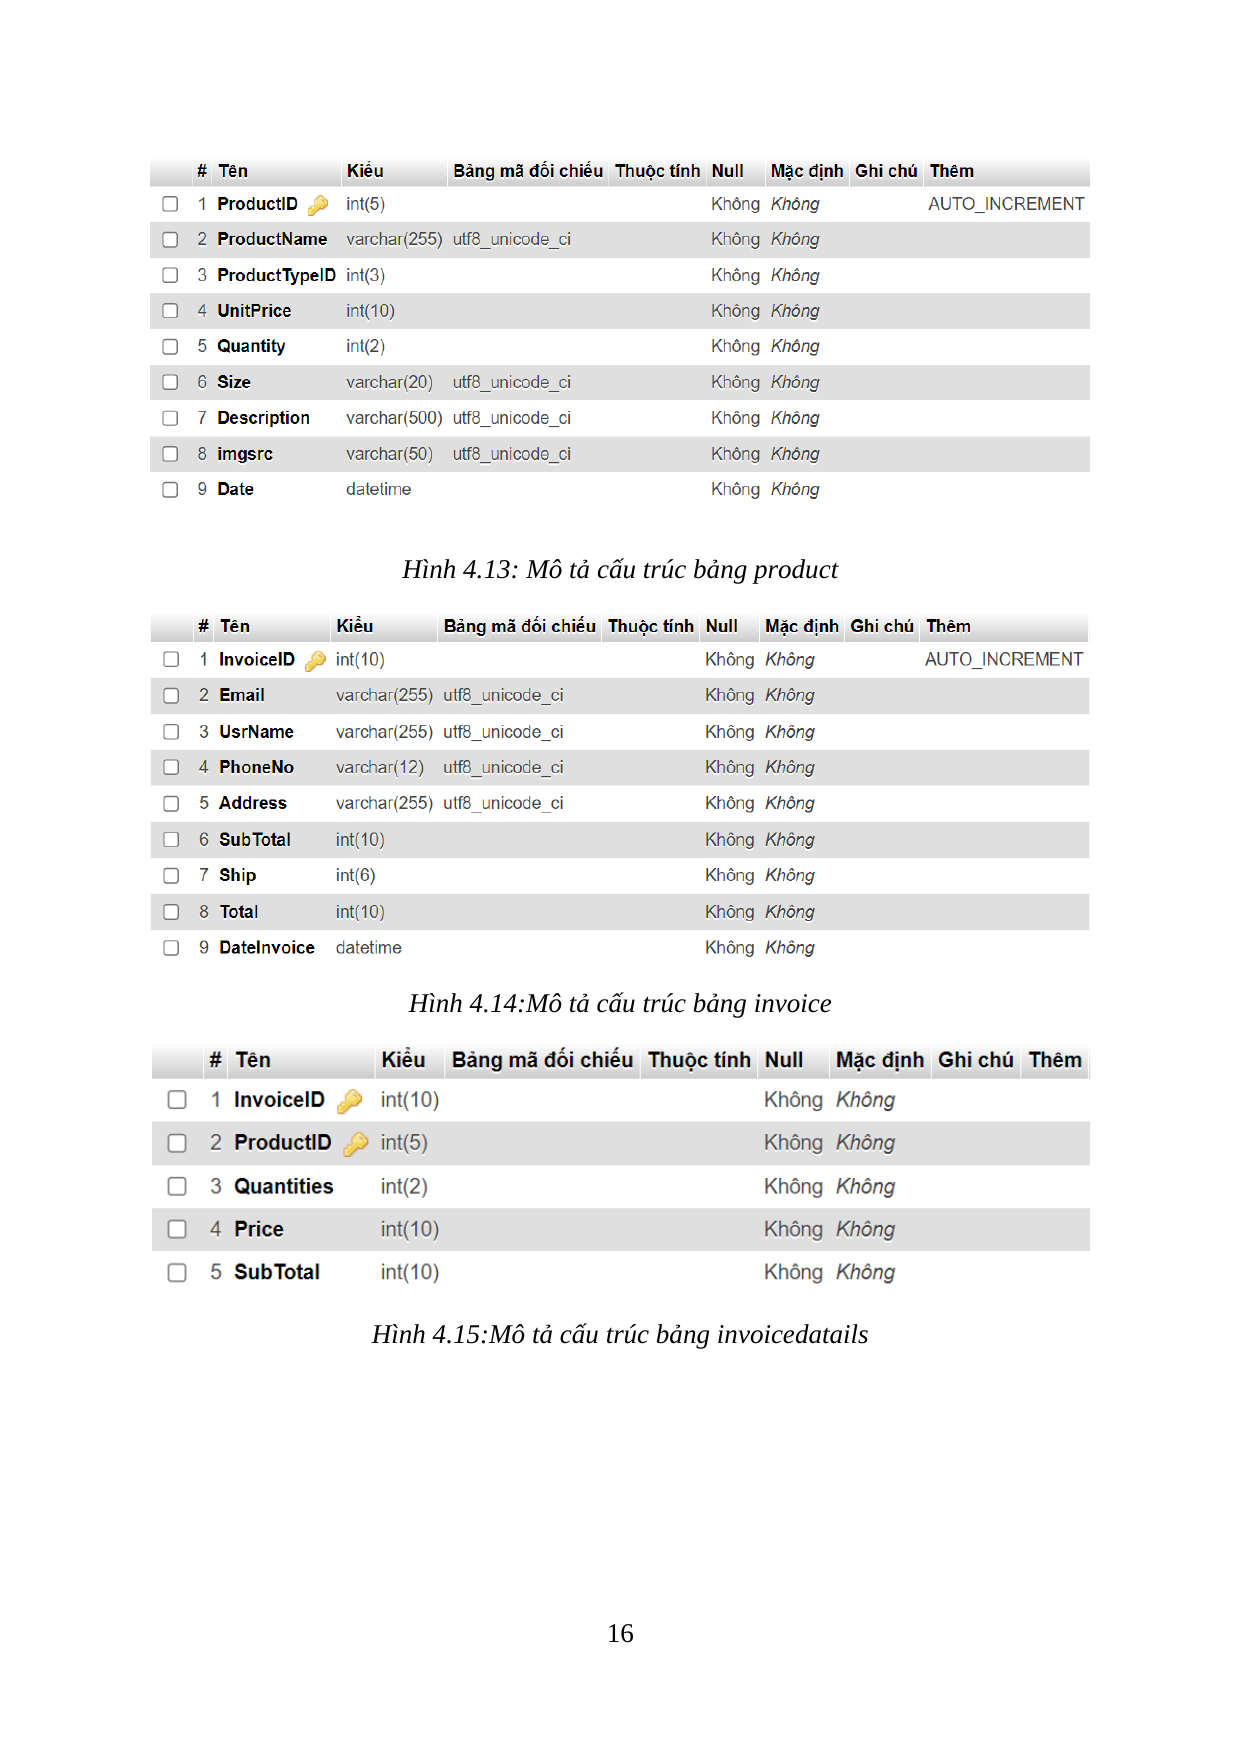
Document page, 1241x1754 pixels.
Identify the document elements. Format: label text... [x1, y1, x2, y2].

picture [150, 1038, 1091, 1297]
picture [150, 150, 1091, 518]
picture [150, 605, 1090, 967]
